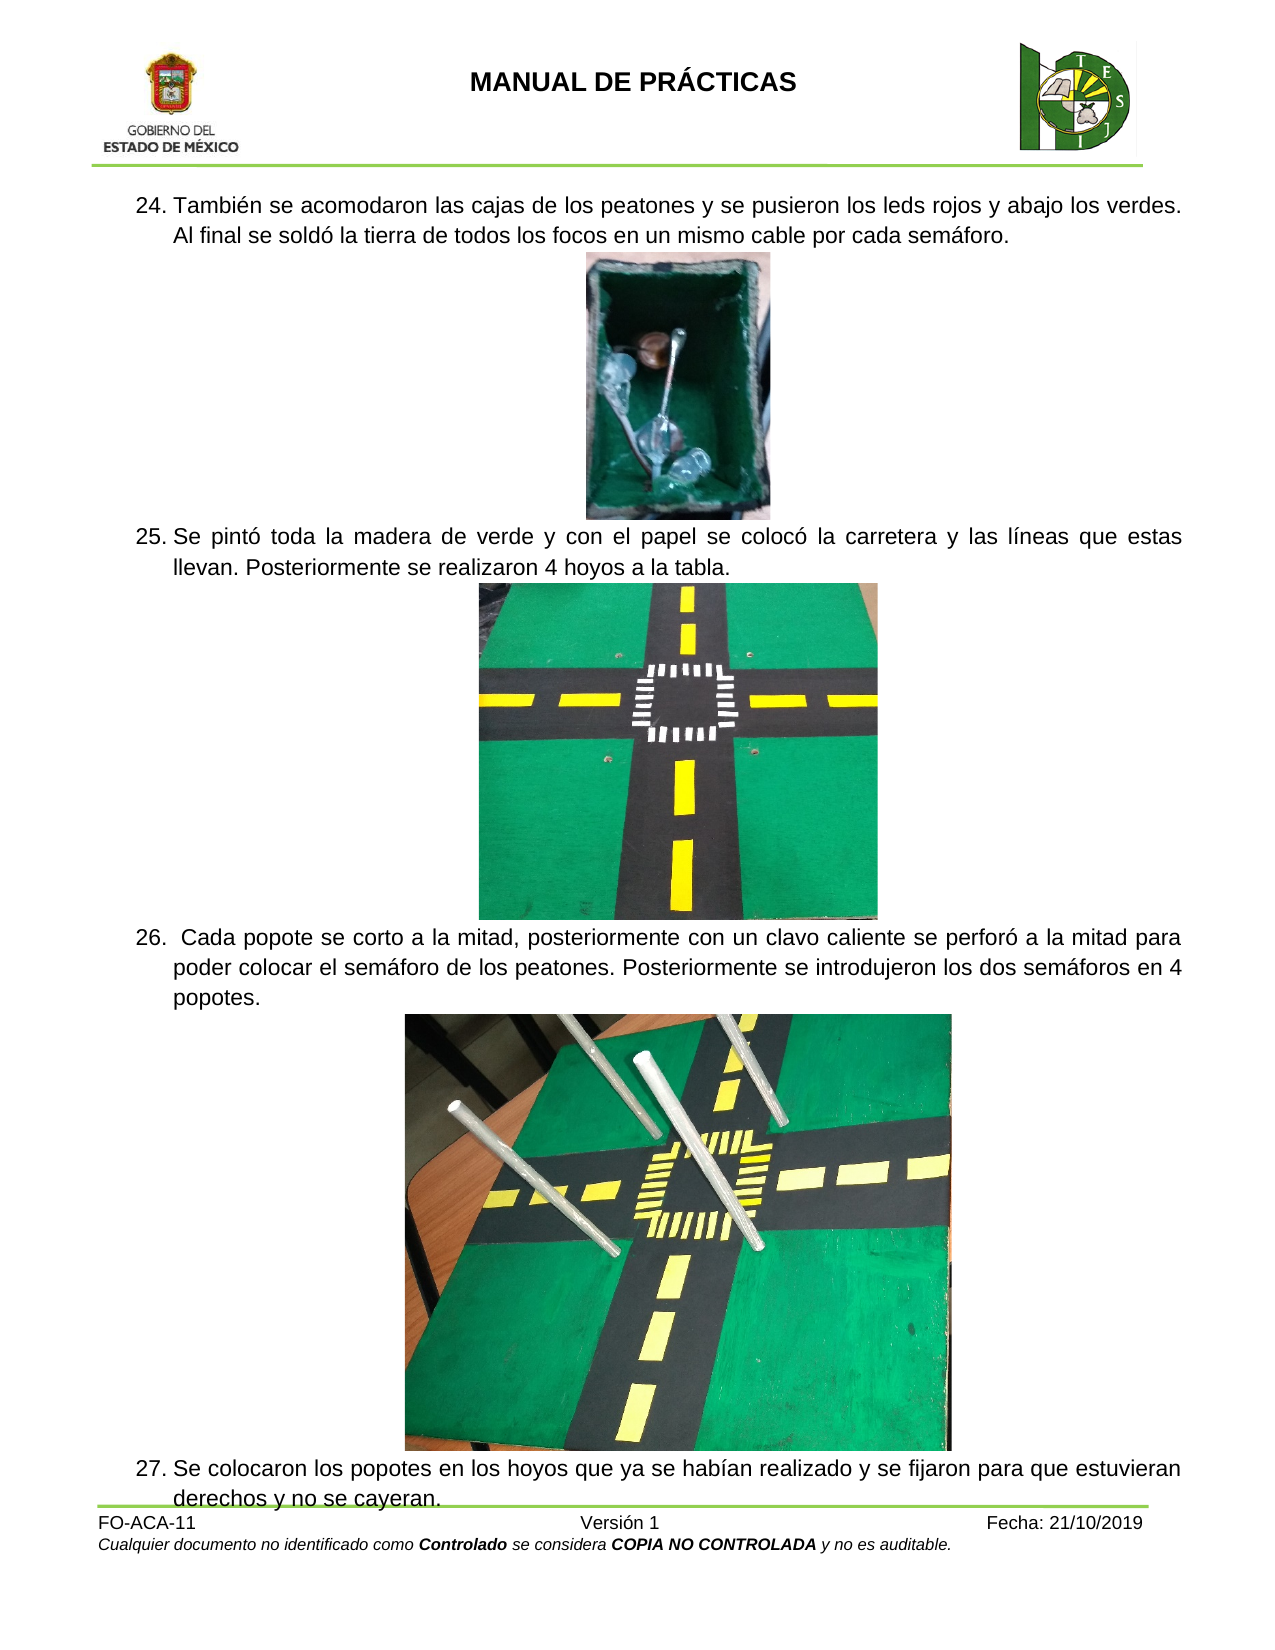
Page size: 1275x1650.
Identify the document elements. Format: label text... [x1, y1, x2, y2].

picture [478, 583, 878, 920]
picture [586, 252, 771, 520]
list También se acomodaron las cajas de los peatones y se pusieron los leds rojos y abajo los verdes. Al final se soldó la tierra de todos los focos en un mismo cable por cada semáforo. [135, 192, 1183, 248]
list Se colocaron los popotes en los hoyos que ya se habían realizado y se fijaron para que estuvieran derechos y no se cayeran. [135, 1454, 1183, 1511]
picture [404, 1014, 952, 1451]
list Cada popote se corto a la mitad, posteriormente con un clavo caliente se perforó a la mitad para poder colocar el semáforo de los peatones. Posteriormente se introdujeron los dos semáforos en 4 popotes. [135, 924, 1183, 1010]
picture [95, 42, 241, 161]
picture [1018, 41, 1137, 157]
list Se pintó toda la madera de verde y con el papel se colocó la carretera y las líneas que estas llevan. Posteriormente se realizaron 4 hoyos a la tabla. [135, 523, 1183, 580]
